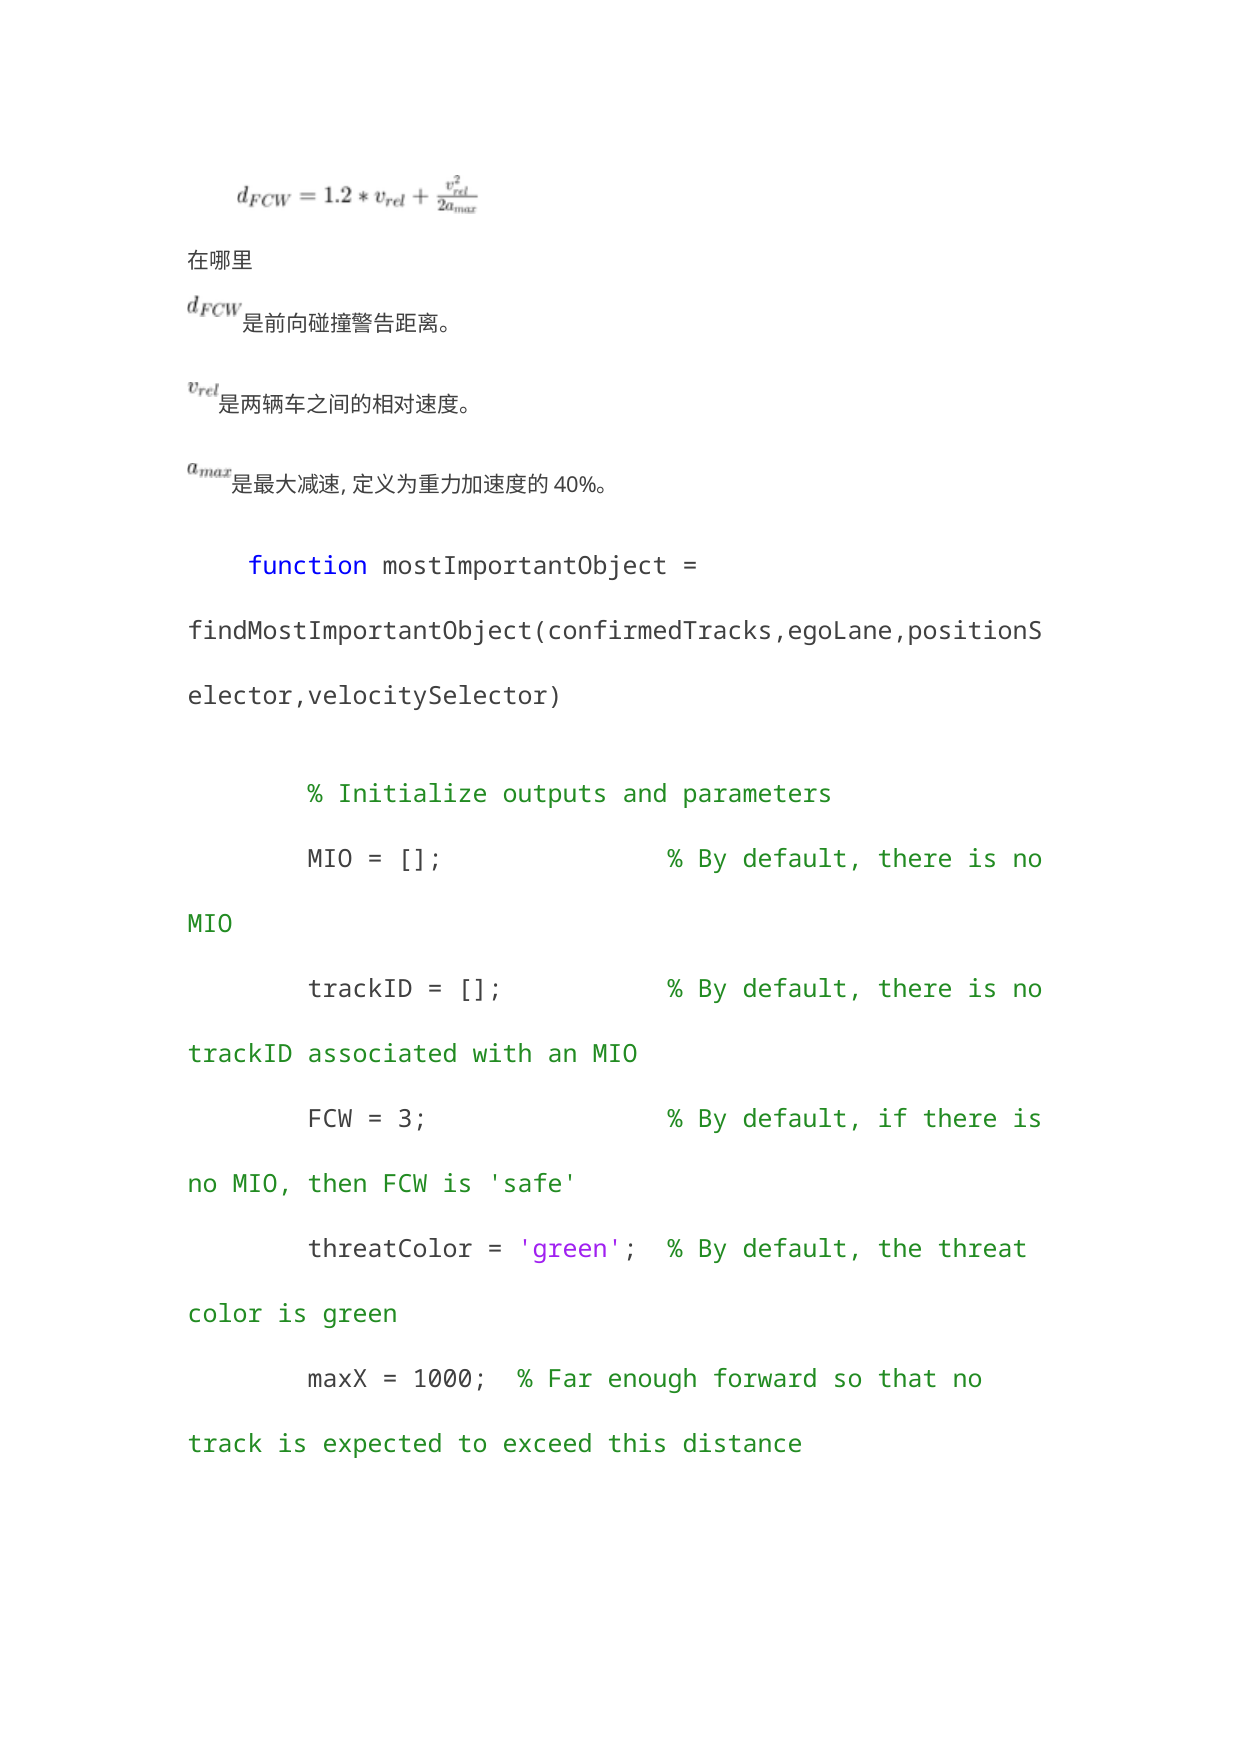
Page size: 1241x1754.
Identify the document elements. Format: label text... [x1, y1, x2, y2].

picture [237, 175, 479, 214]
picture [187, 463, 232, 478]
text FCW = 3; % By default, if there is no MIO, then FCW is 'safe' [187, 1085, 1053, 1215]
text 是前向碰撞警告距离。 [187, 291, 1053, 356]
text trackID = []; % By default, there is no trackID associated with an MIO [187, 955, 1053, 1085]
text maxX = 1000; % Far enough forward so that no track is expected to exceed this distance [187, 1345, 1053, 1475]
text 是两辆车之间的相对速度。 [187, 371, 1053, 436]
text threatColor = 'green'; % By default, the threat color is green [187, 1215, 1053, 1345]
picture [187, 382, 219, 397]
text function mostImportantObject = findMostImportantObject(confirmedTracks,egoLane,positionSelector,velocitySelector) [187, 533, 1053, 728]
text 是最大减速, 定义为重力加速度的40%。 [187, 452, 1053, 517]
text MIO = []; % By default, there is no MIO [187, 825, 1053, 955]
text % Initialize outputs and parameters [187, 760, 1053, 825]
picture [187, 295, 243, 317]
text 在哪里 [187, 243, 1053, 275]
